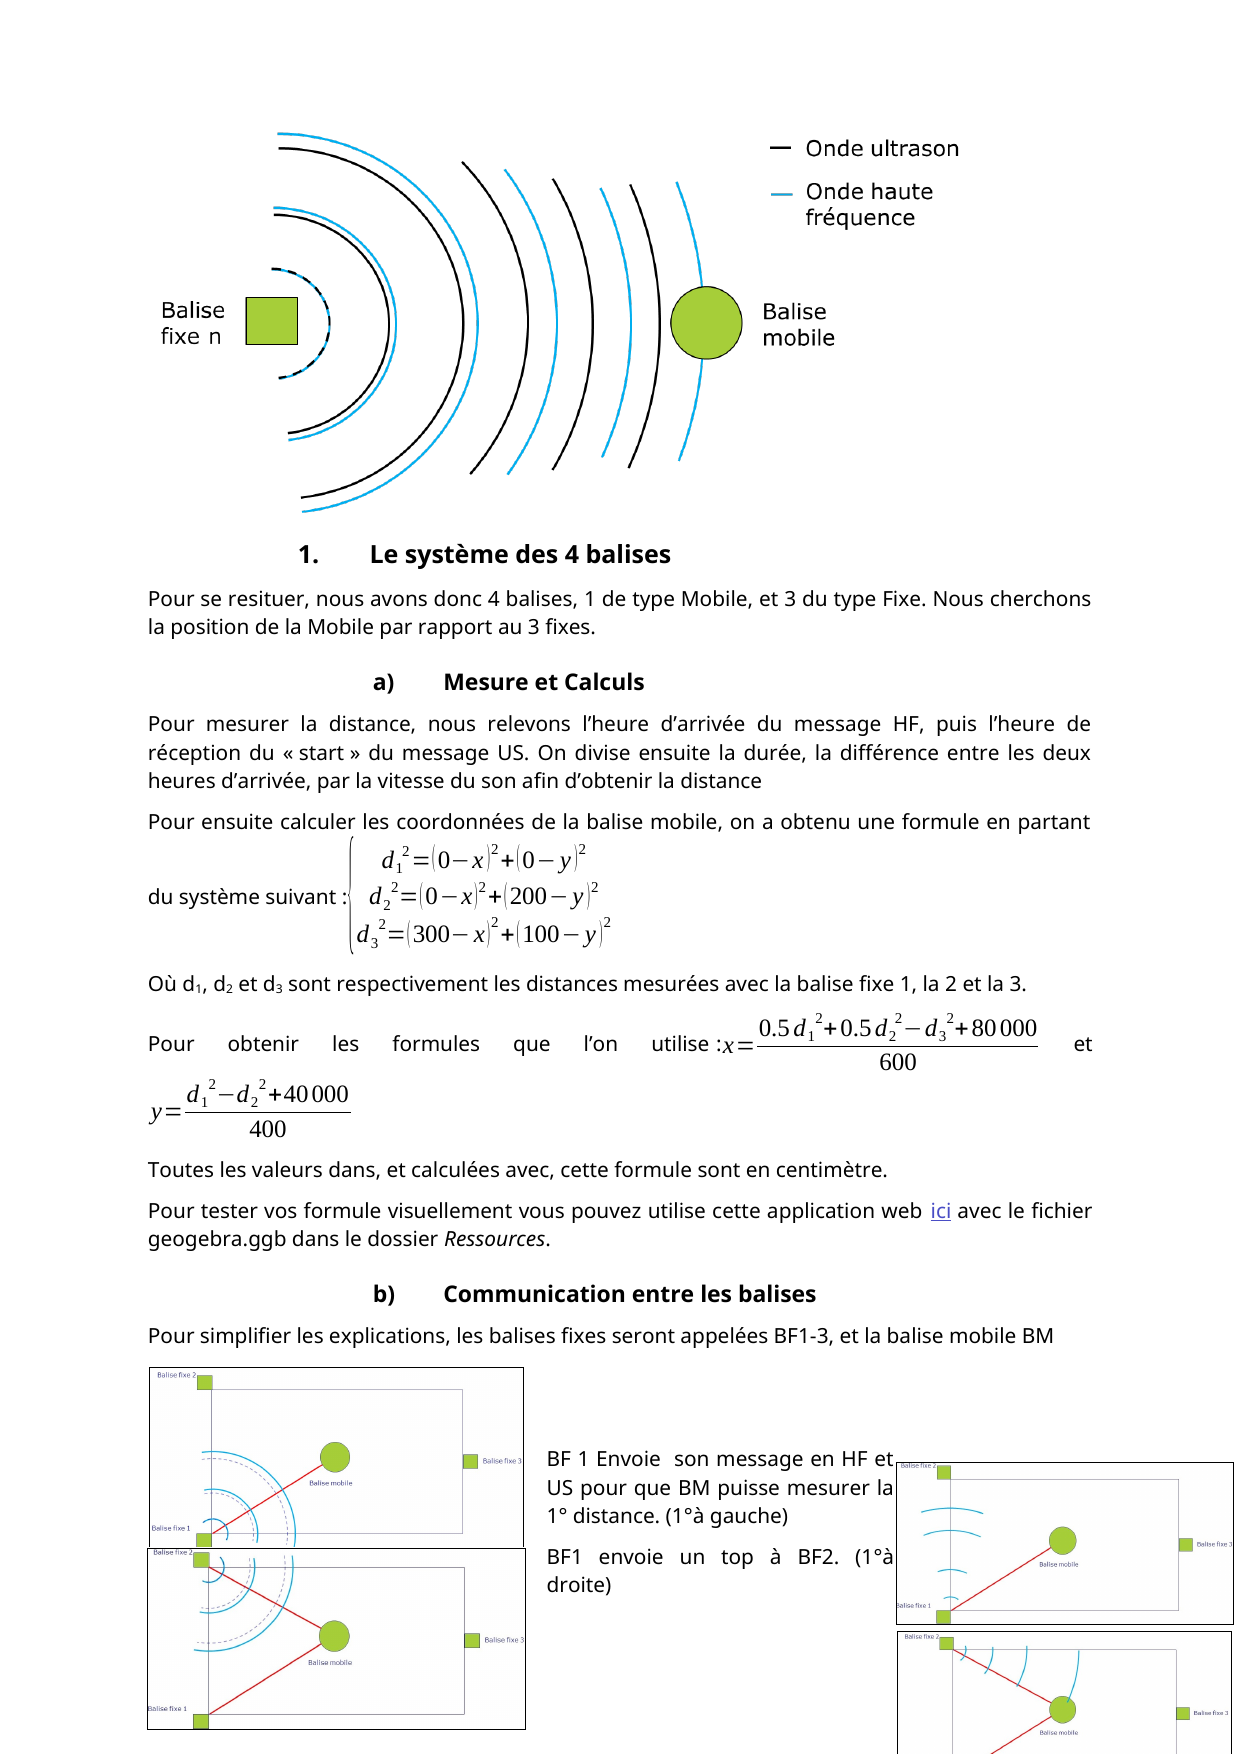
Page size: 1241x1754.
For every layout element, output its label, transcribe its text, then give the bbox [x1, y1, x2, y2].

subtitle Le système des 4 balises [298, 537, 1092, 571]
text Pour tester vos formule visuellement vous pouvez utilise cette application web ici avec le fichier geogebra.ggb dans le dossier Ressources. [148, 1196, 1092, 1253]
picture [148, 1549, 525, 1729]
text Toutes les valeurs dans, et calculées avec, cette formule sont en centimètre. [148, 1155, 1092, 1183]
picture [898, 1632, 1231, 1754]
text Où d1, d2 et d3 sont respectivement les distances mesurées avec la balise fixe 1, la 2 et la 3. [148, 969, 1092, 997]
text Pour simplifier les explications, les balises fixes seront appelées BF1-3, et la balise mobile BM [148, 1321, 1092, 1350]
text Pour obtenir les formules que l’on utilise : et [148, 1010, 1092, 1142]
subtitle Communication entre les balises [373, 1278, 1092, 1309]
text Pour se resituer, nous avons donc 4 balises, 1 de type Mobile, et 3 du type Fixe. Nous cherchons la position de la Mobile par rapport au 3 fixes. [148, 584, 1092, 641]
picture [147, 1368, 526, 1548]
text Pour ensuite calculer les coordonnées de la balise mobile, on a obtenu une formule en partant du système suivant : [148, 807, 1092, 956]
text BF 1 Envoie son message en HF et US pour que BM puisse mesurer la 1° distance. (1°à gauche) [546, 1444, 894, 1529]
text BF1 envoie un top à BF2. (1°à droite) [546, 1542, 894, 1599]
picture [897, 1463, 1233, 1624]
picture [147, 127, 1009, 513]
text Pour mesurer la distance, nous relevons l’heure d’arrivée du message HF, puis l’heure de réception du « start » du message US. On divise ensuite la durée, la différence entre les deux heures d’arrivée, par la vitesse du son afin d’obtenir la distance [148, 709, 1092, 795]
subtitle Mesure et Calculs [373, 666, 1092, 697]
